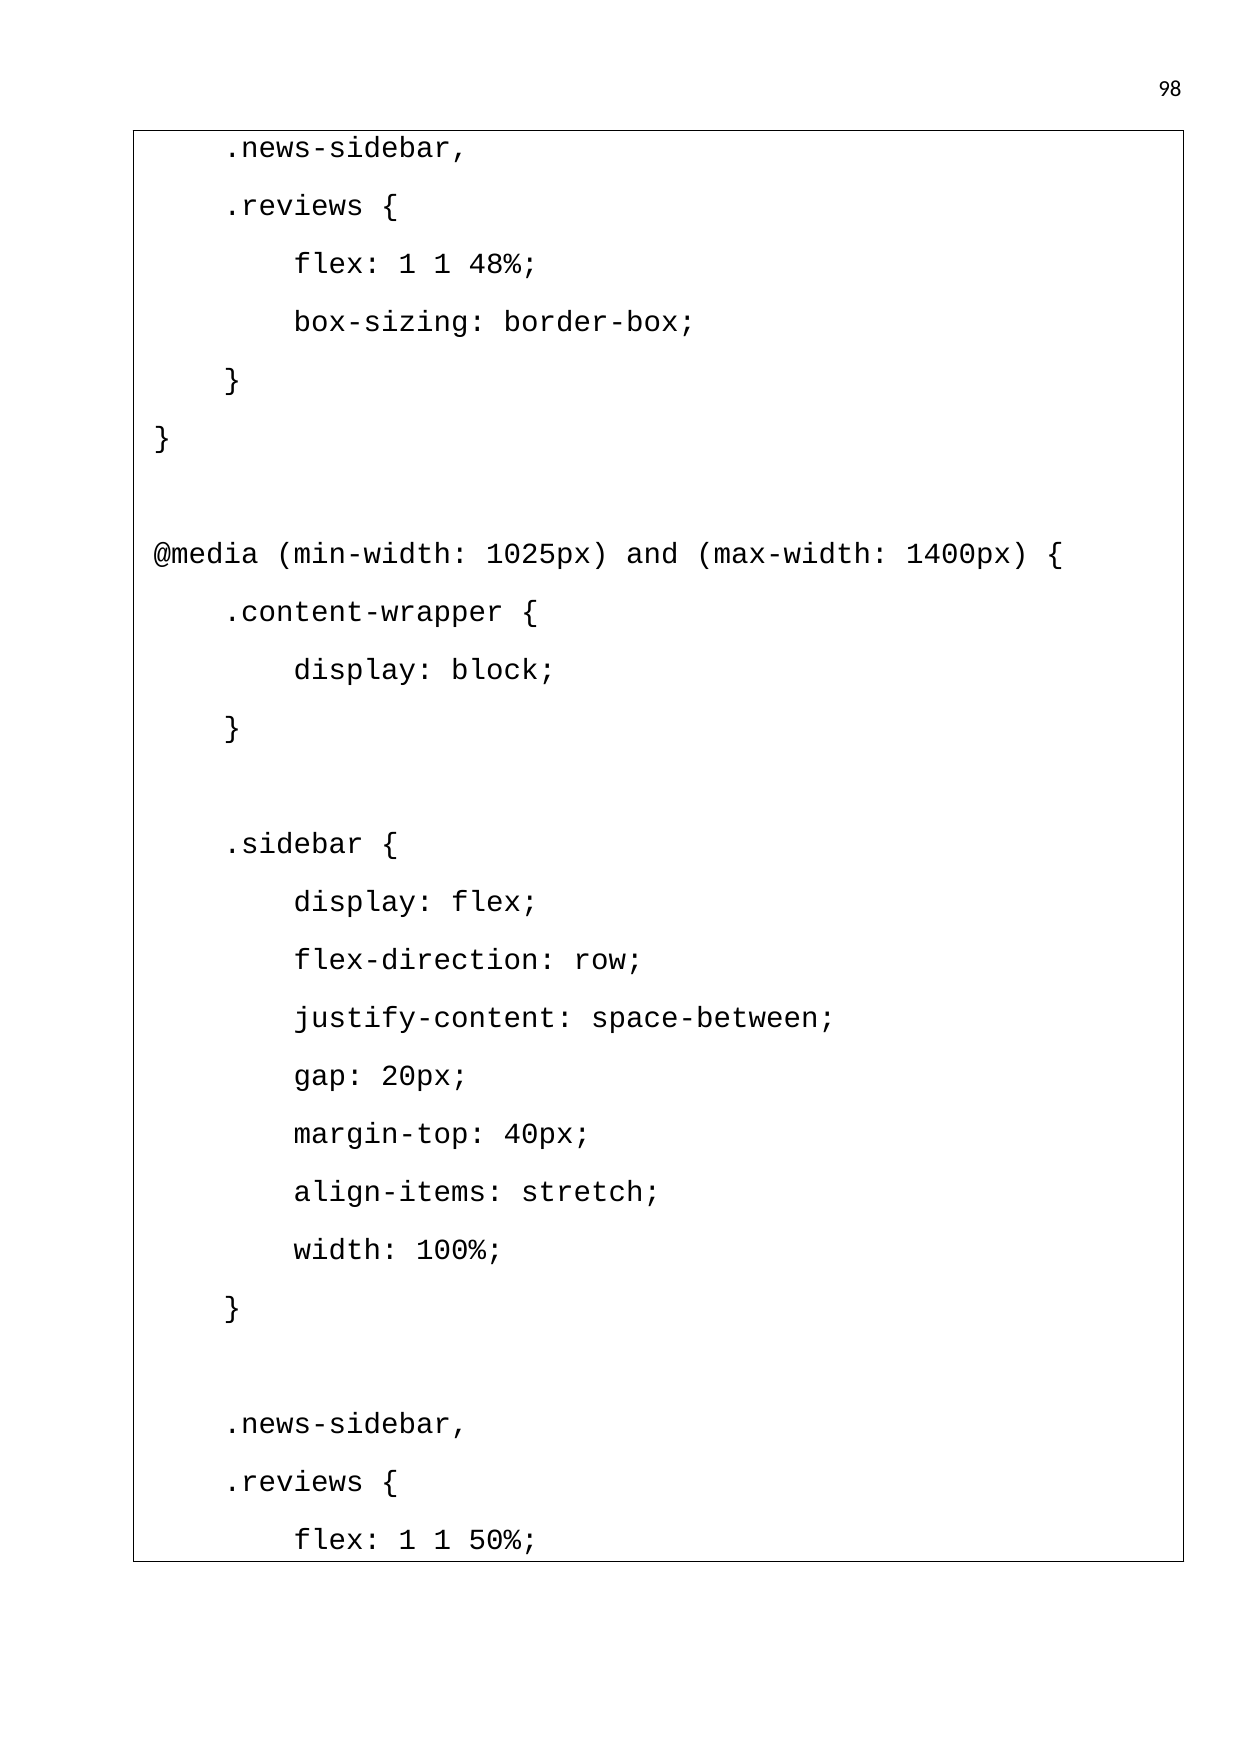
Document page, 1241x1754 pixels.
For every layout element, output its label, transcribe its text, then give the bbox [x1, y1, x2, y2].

text box-sizing: border-box; [134, 304, 1183, 340]
text flex: 1 1 50%; [134, 1522, 1183, 1561]
text align-items: stretch; [134, 1174, 1183, 1210]
text .news-sidebar, [134, 1406, 1183, 1442]
text .content-wrapper { [134, 594, 1183, 630]
text justify-content: space-between; [134, 1000, 1183, 1036]
text flex-direction: row; [134, 942, 1183, 978]
text gap: 20px; [134, 1058, 1183, 1094]
text .sidebar { [134, 826, 1183, 862]
text } [134, 1290, 1183, 1326]
text display: flex; [134, 884, 1183, 920]
text .reviews { [134, 188, 1183, 224]
text } [134, 710, 1183, 746]
text .reviews { [134, 1464, 1183, 1501]
text margin-top: 40px; [134, 1116, 1183, 1152]
text @media (min-width: 1025px) and (max-width: 1400px) { [134, 536, 1183, 572]
text flex: 1 1 48%; [134, 246, 1183, 282]
text } [134, 362, 1183, 398]
text width: 100%; [134, 1232, 1183, 1268]
text .news-sidebar, [134, 131, 1183, 166]
text display: block; [134, 652, 1183, 688]
text } [134, 420, 1183, 456]
